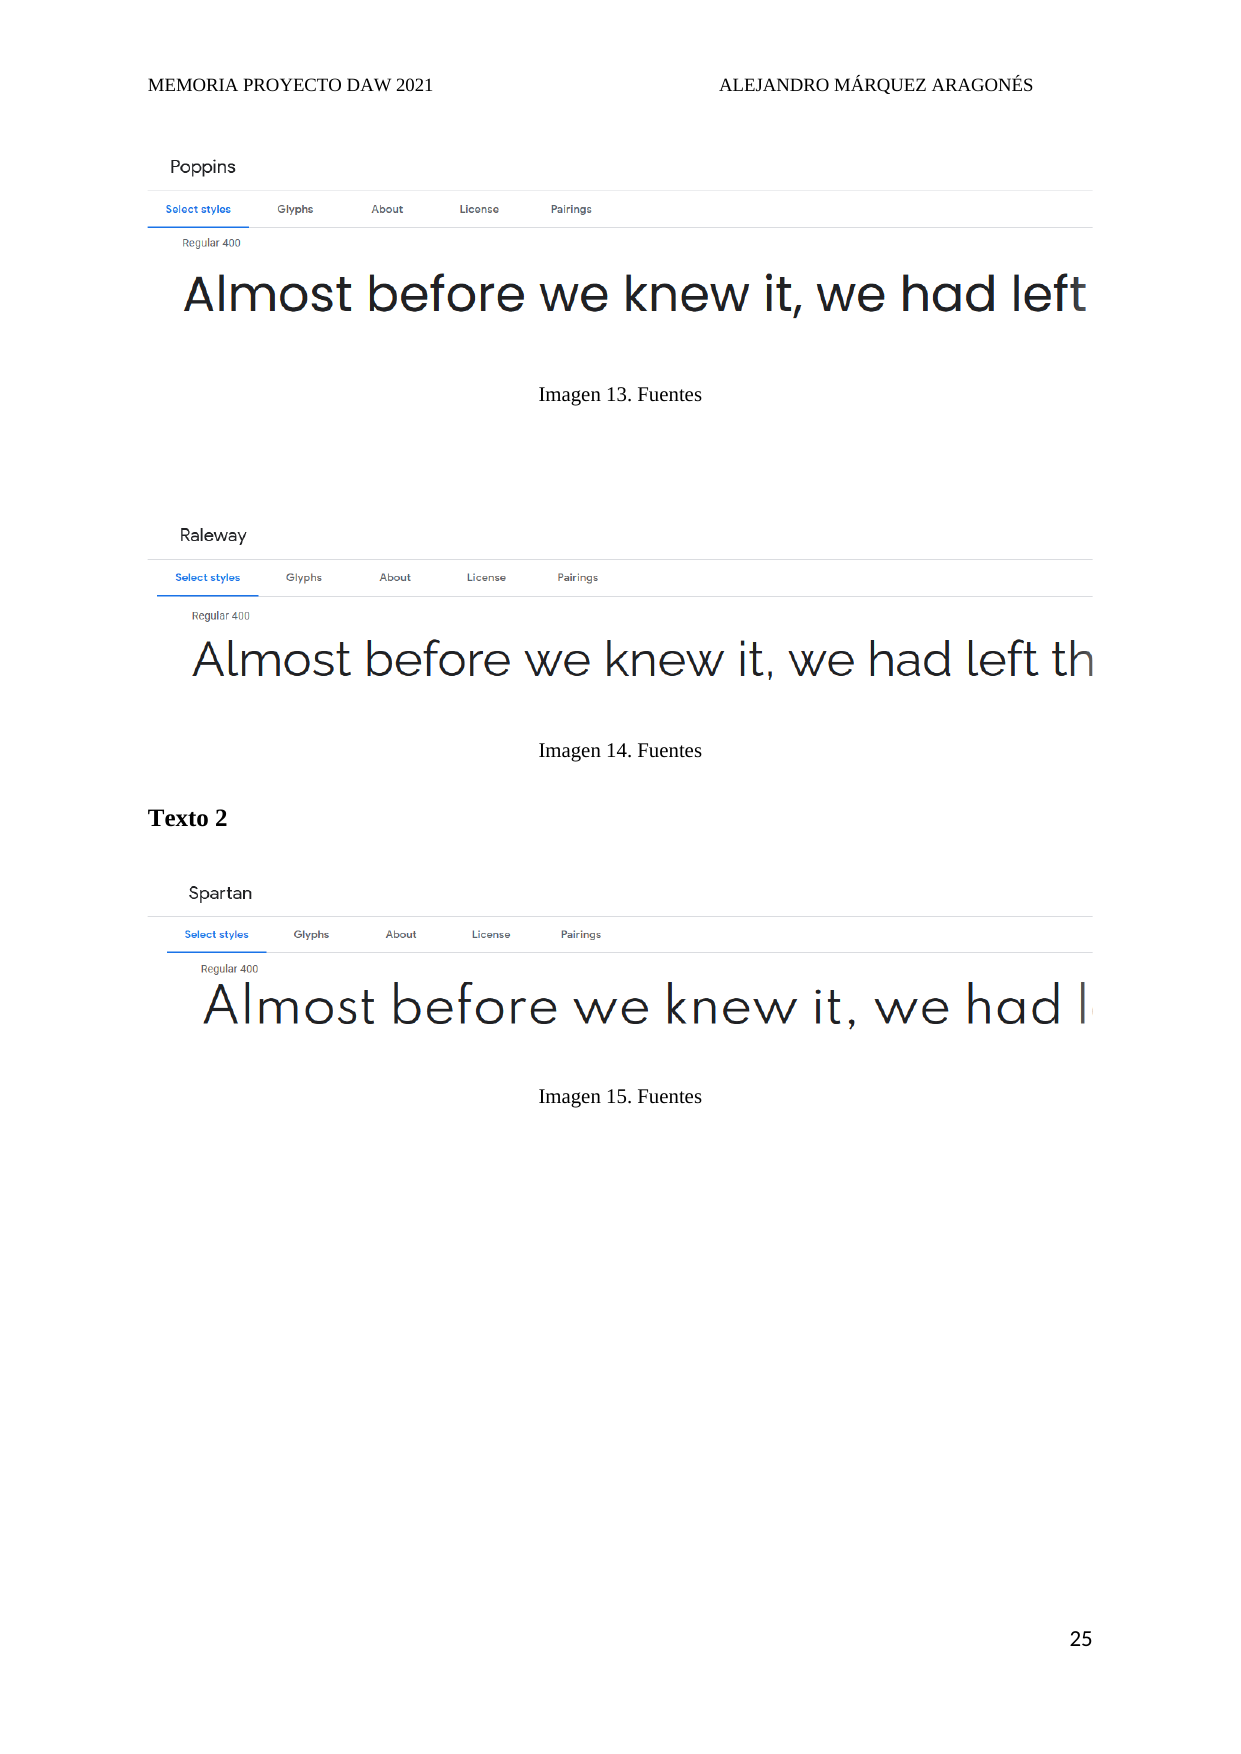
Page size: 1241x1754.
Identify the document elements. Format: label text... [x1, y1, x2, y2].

text Imagen 14. Fuentes [148, 738, 1092, 762]
picture [147, 518, 1093, 694]
text Imagen 13. Fuentes [148, 381, 1092, 406]
text Texto 2 [148, 803, 1092, 832]
picture [147, 147, 1093, 337]
picture [147, 877, 1093, 1039]
text Imagen 15. Fuentes [148, 1083, 1092, 1108]
